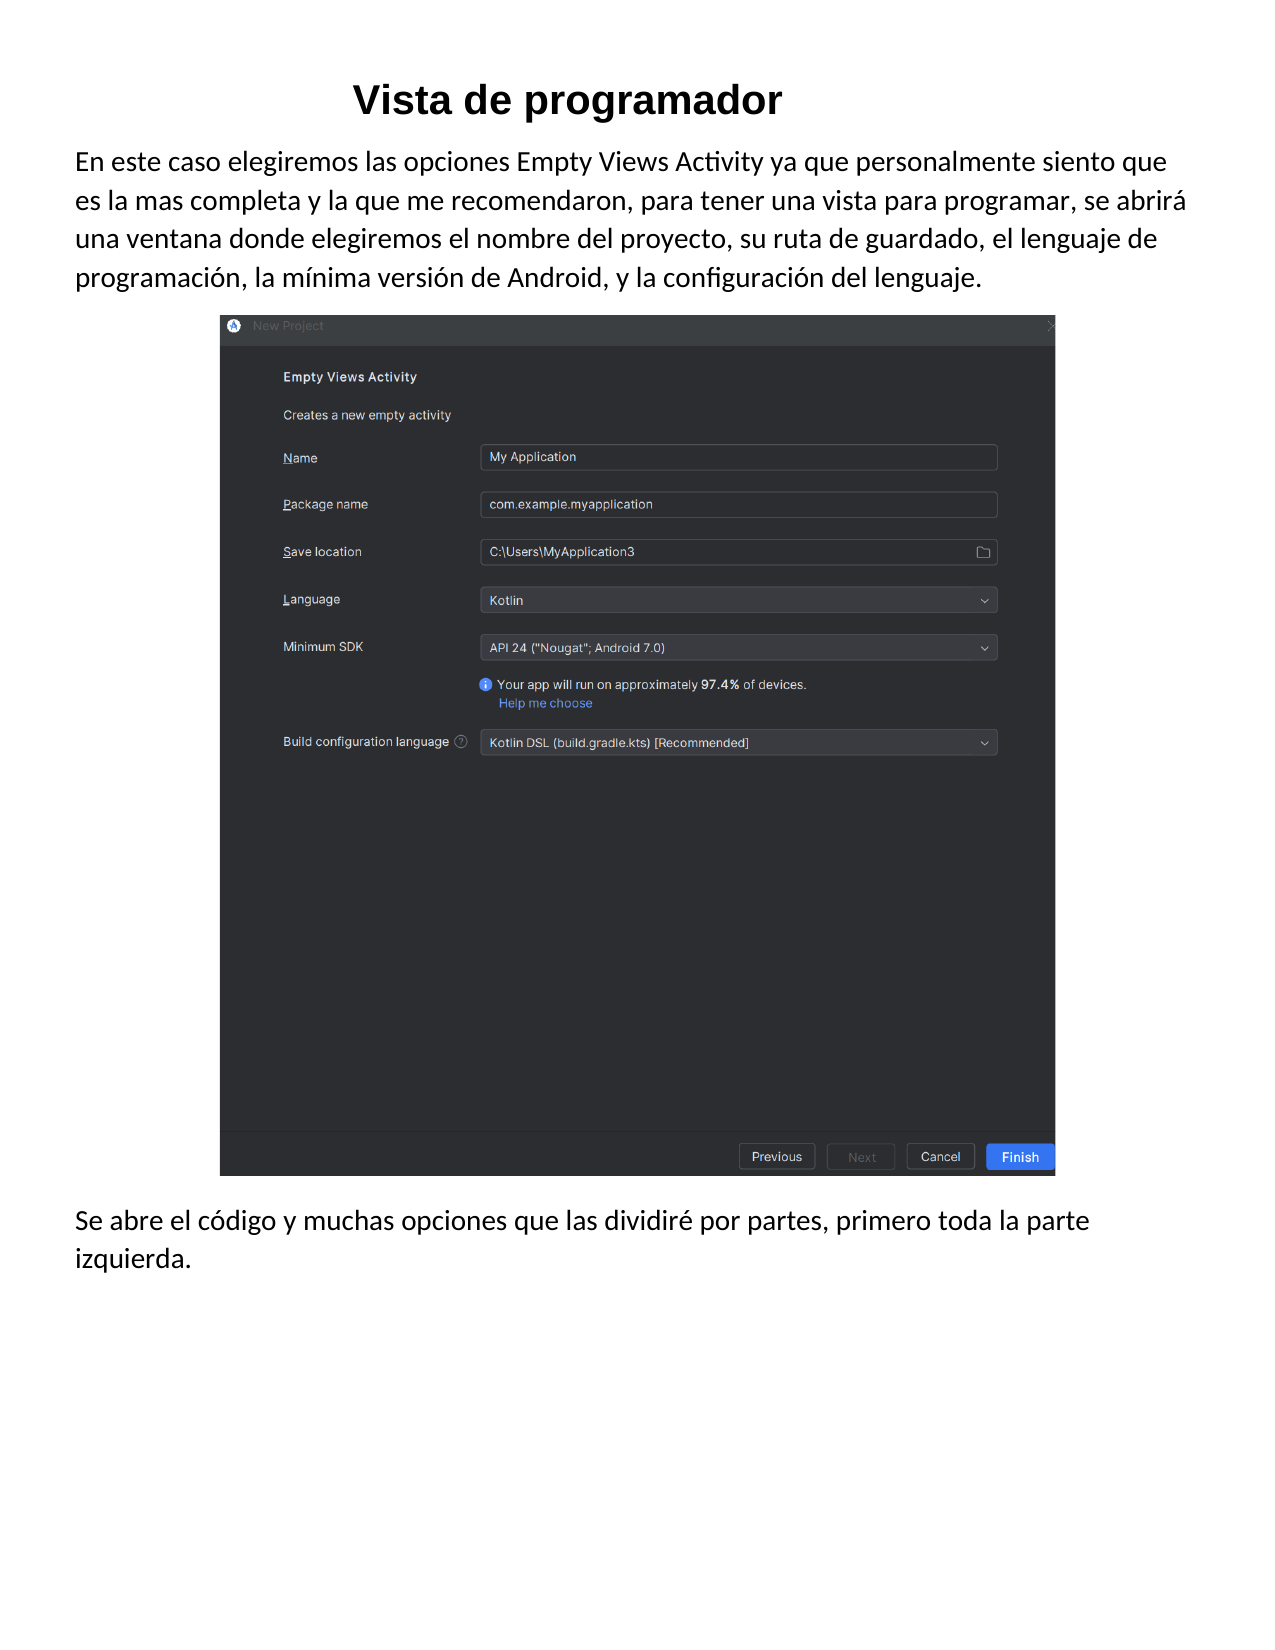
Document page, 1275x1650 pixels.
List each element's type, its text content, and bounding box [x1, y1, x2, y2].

text Vista de programador [75, 75, 1200, 123]
picture [219, 315, 1056, 1176]
text En este caso elegiremos las opciones Empty Views Activity ya que personalmente siento que es la mas completa y la que me recomendaron, para tener una vista para programar, se abrirá una ventana donde elegiremos el nombre del proyecto, su ruta de guardado, el lenguaje de programación, la mínima versión de Android, y la configuración del lenguaje. [75, 143, 1200, 294]
text Se abre el código y muchas opciones que las dividiré por partes, primero toda la parte izquierda. [75, 1202, 1200, 1276]
